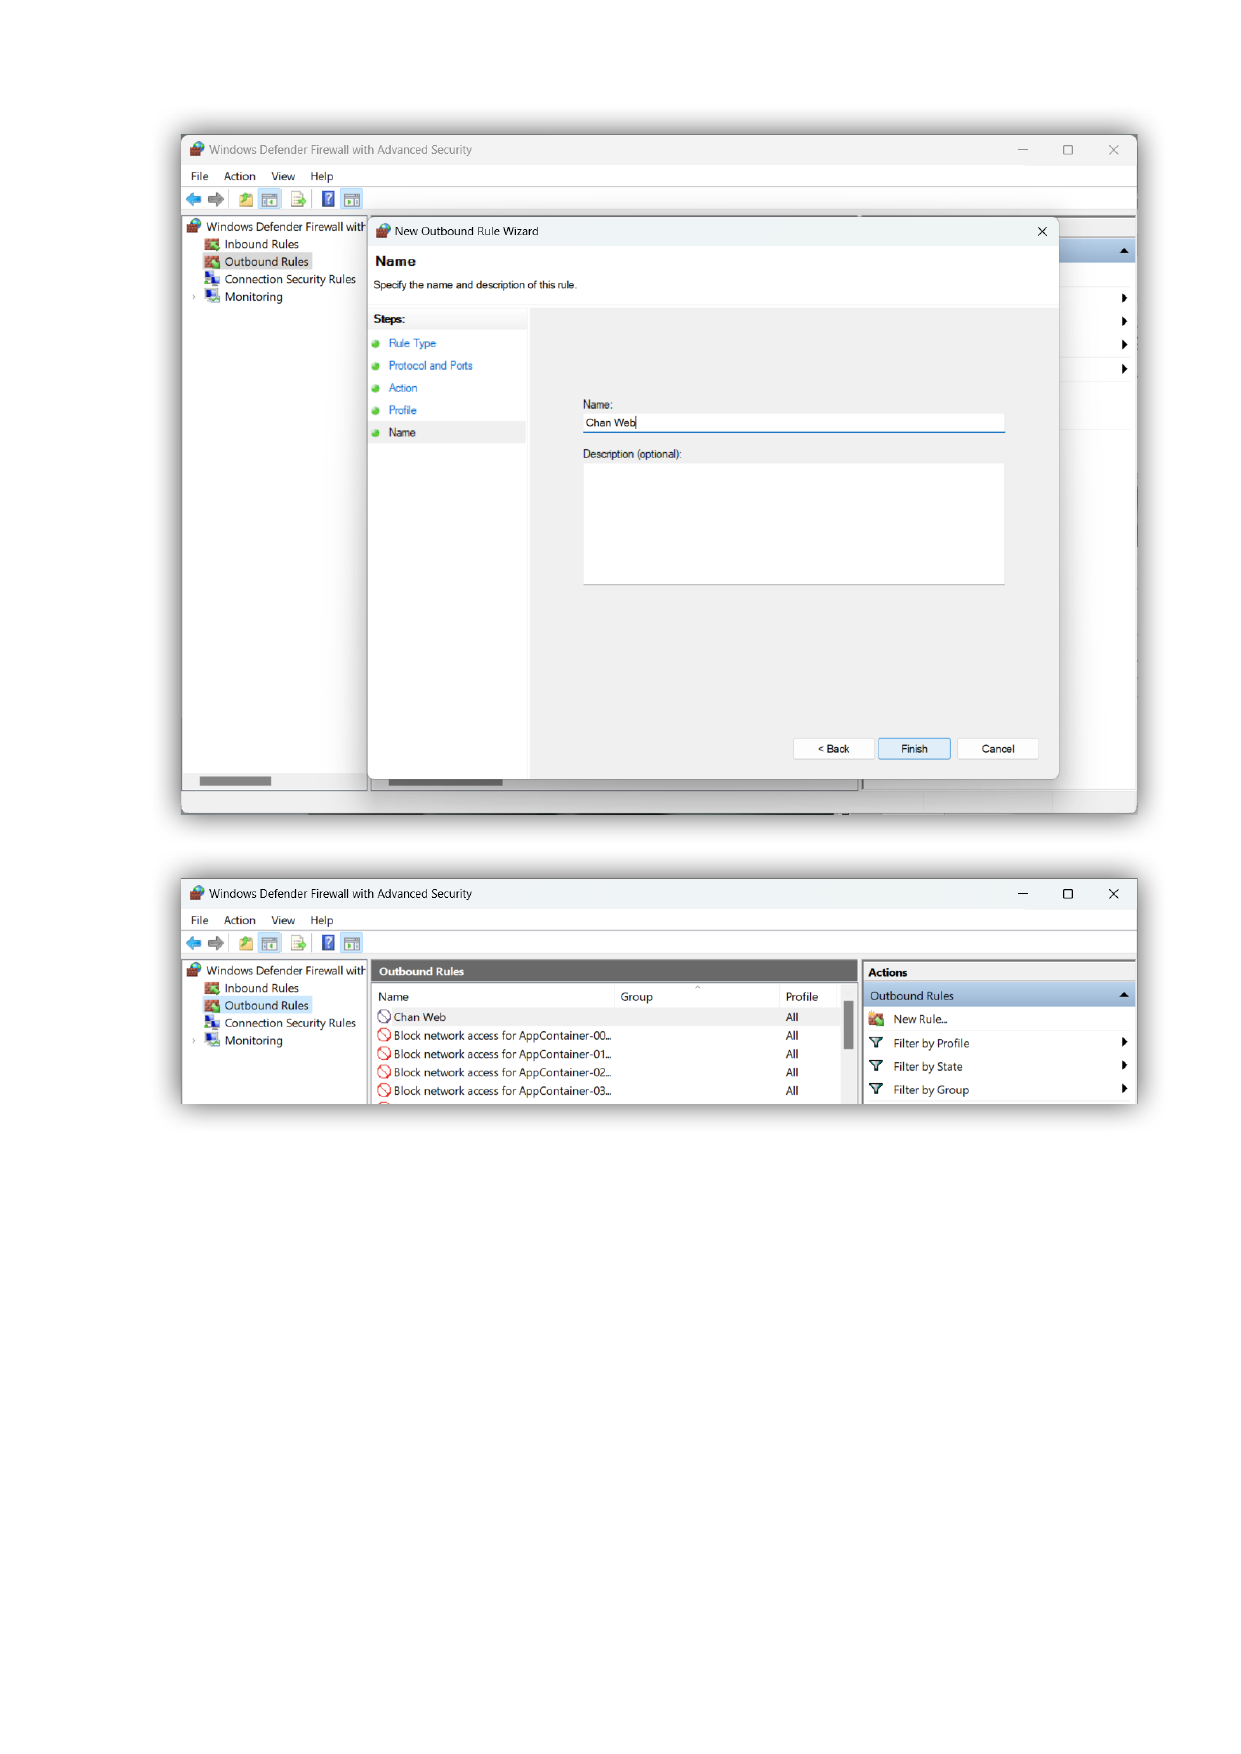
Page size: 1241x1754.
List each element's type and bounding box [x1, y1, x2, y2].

picture [180, 134, 1138, 815]
picture [180, 878, 1138, 1104]
